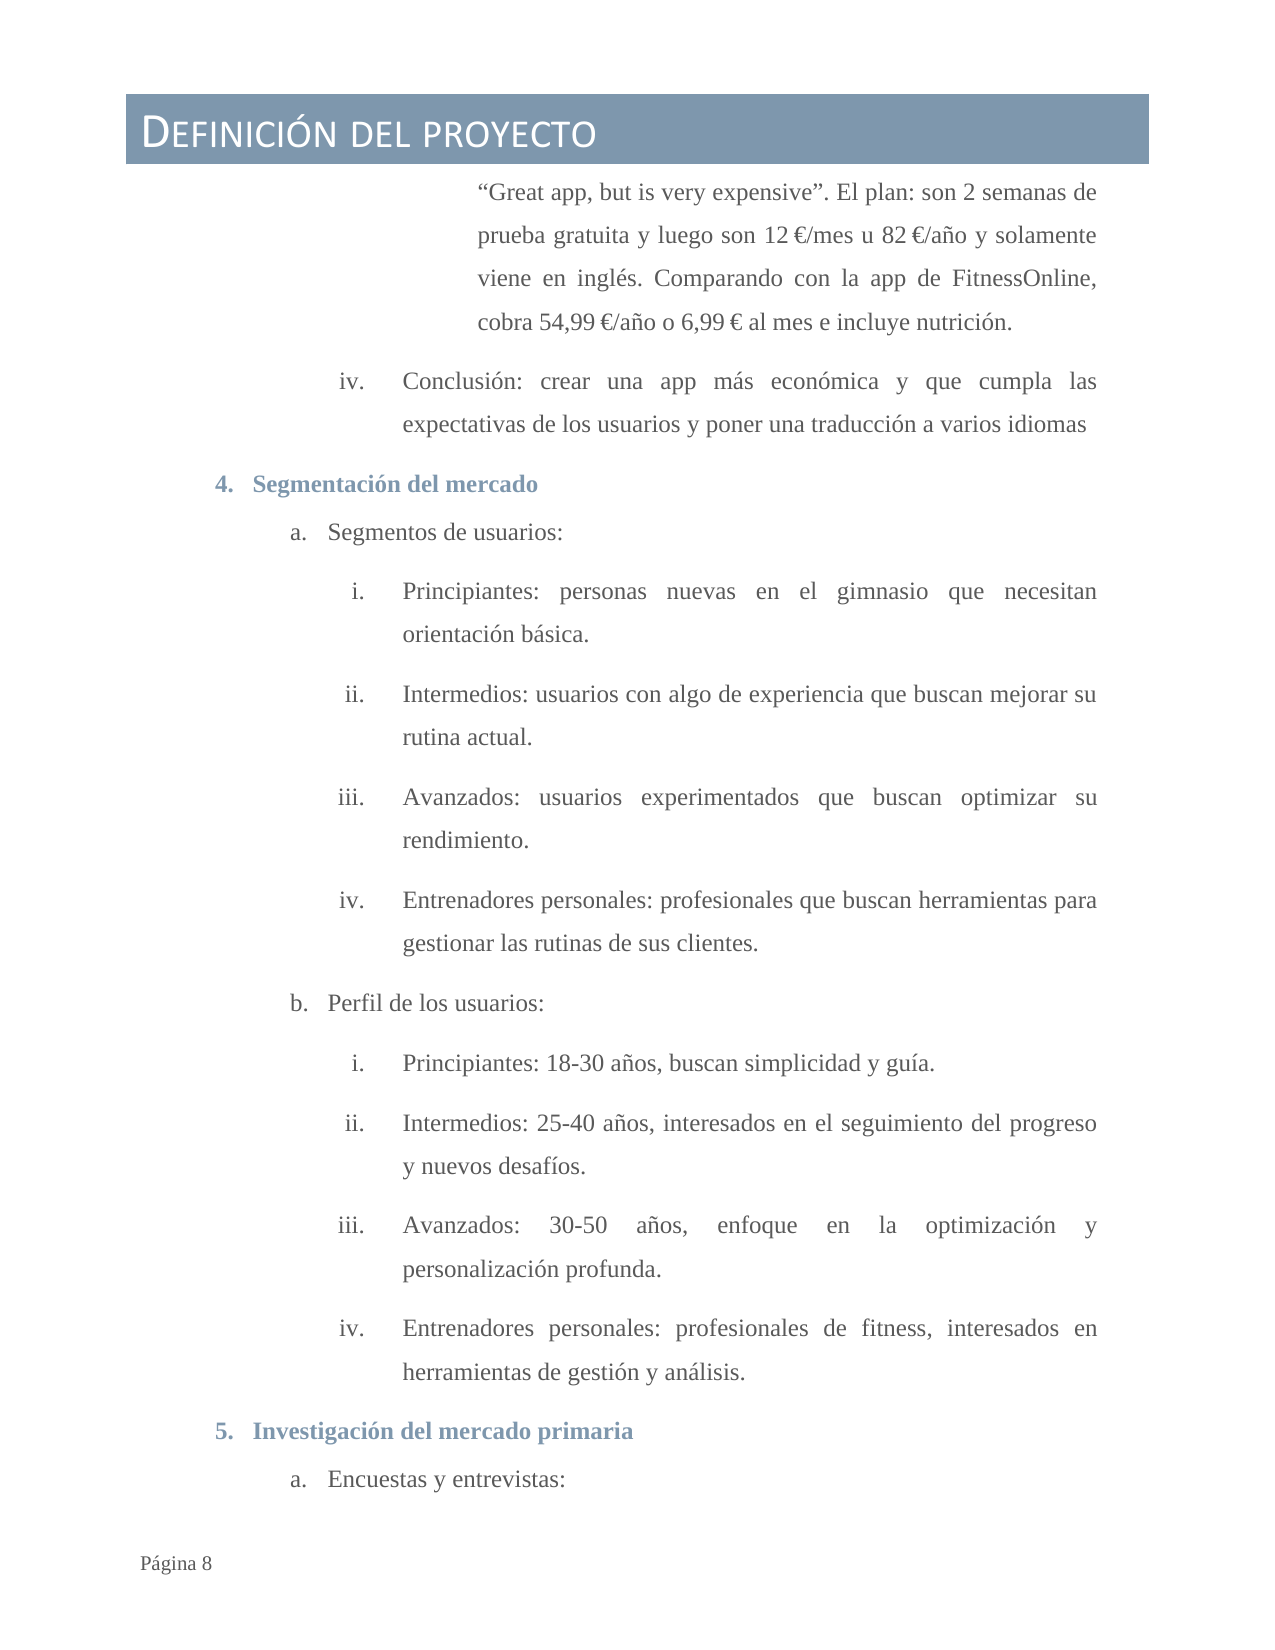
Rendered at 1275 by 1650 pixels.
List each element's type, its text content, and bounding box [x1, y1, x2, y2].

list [440, 177, 1098, 335]
list Entrenadores personales: profesionales que buscan herramientas para gestionar las rutinas de sus clientes. [365, 885, 1098, 957]
list Principiantes: personas nuevas en el gimnasio que necesitan orientación básica. [365, 576, 1098, 648]
list Avanzados: 30-50 años, enfoque en la optimización y personalización profunda. [365, 1211, 1098, 1282]
subtitle Investigación del mercado primaria [215, 1416, 1098, 1445]
subtitle Segmentación del mercado [215, 469, 1098, 498]
list Principiantes: 18-30 años, buscan simplicidad y guía. [365, 1048, 1098, 1077]
list Entrenadores personales: profesionales de fitness, interesados en herramientas de gestión y análisis. [365, 1313, 1098, 1385]
list Intermedios: usuarios con algo de experiencia que buscan mejorar su rutina actual. [365, 679, 1098, 751]
list Perfil de los usuarios: [290, 988, 1098, 1017]
list Segmentos de usuarios: [290, 517, 1098, 545]
list Encuestas y entrevistas: [290, 1464, 1098, 1492]
list Conclusión: crear una app más económica y que cumpla las expectativas de los usuarios y poner una traducción a varios idiomas [365, 366, 1098, 438]
list Intermedios: 25-40 años, interesados en el seguimiento del progreso y nuevos desafíos. [365, 1108, 1098, 1179]
list Avanzados: usuarios experimentados que buscan optimizar su rendimiento. [365, 782, 1098, 854]
